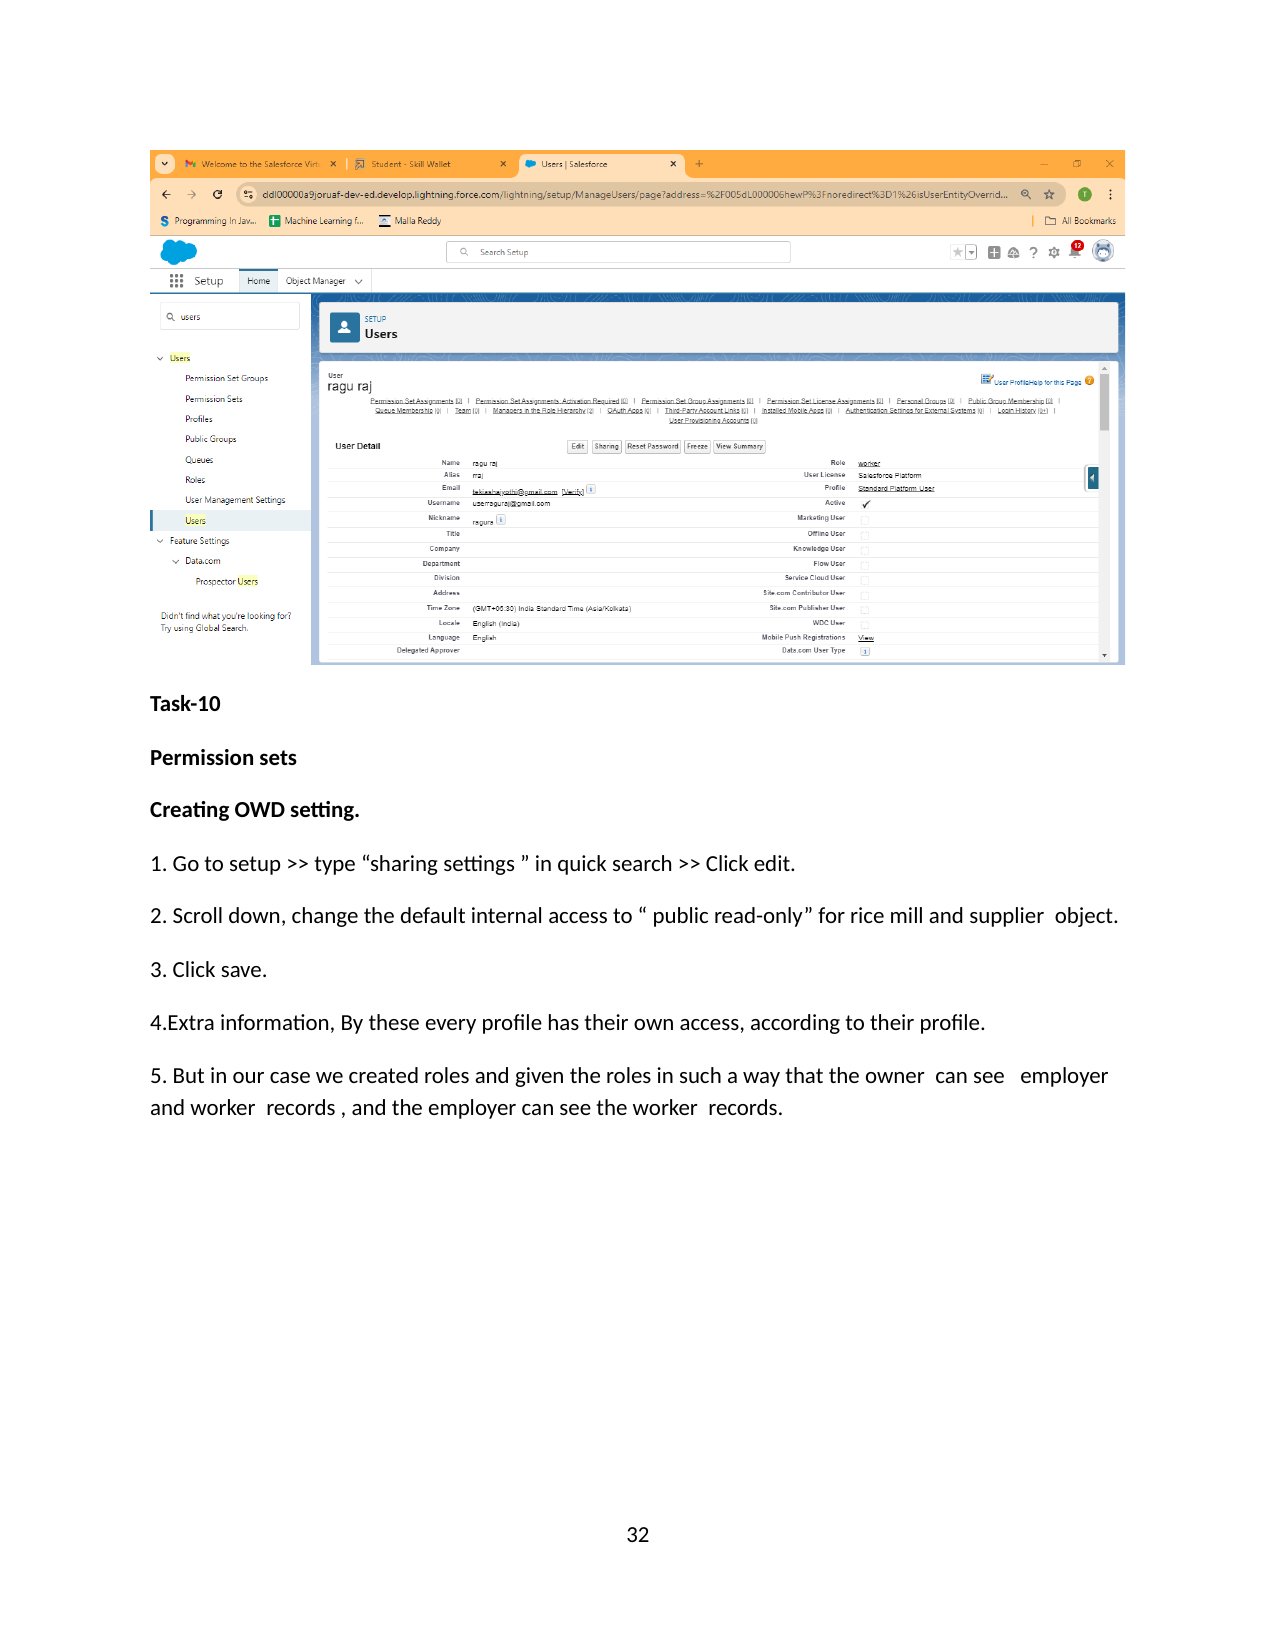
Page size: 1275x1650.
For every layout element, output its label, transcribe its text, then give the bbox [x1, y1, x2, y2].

text Permission sets [150, 743, 1125, 771]
picture [150, 150, 1125, 665]
text 4.Extra information, By these every profile has their own access, according to their profile. [150, 1008, 1125, 1036]
text Task-10 [150, 689, 1125, 718]
text 1. Go to setup >> type “sharing settings ” in quick search >> Click edit. [150, 849, 1125, 877]
text 2. Scroll down, change the default internal access to “ public read-only” for rice mill and supplier object. [150, 902, 1125, 930]
text Creating OWD setting. [150, 796, 1125, 824]
text 3. Click save. [150, 955, 1125, 983]
text 5. But in our case we created roles and given the roles in such a way that the owner can see employer and worker records , and the employer can see the worker records. [150, 1061, 1125, 1121]
